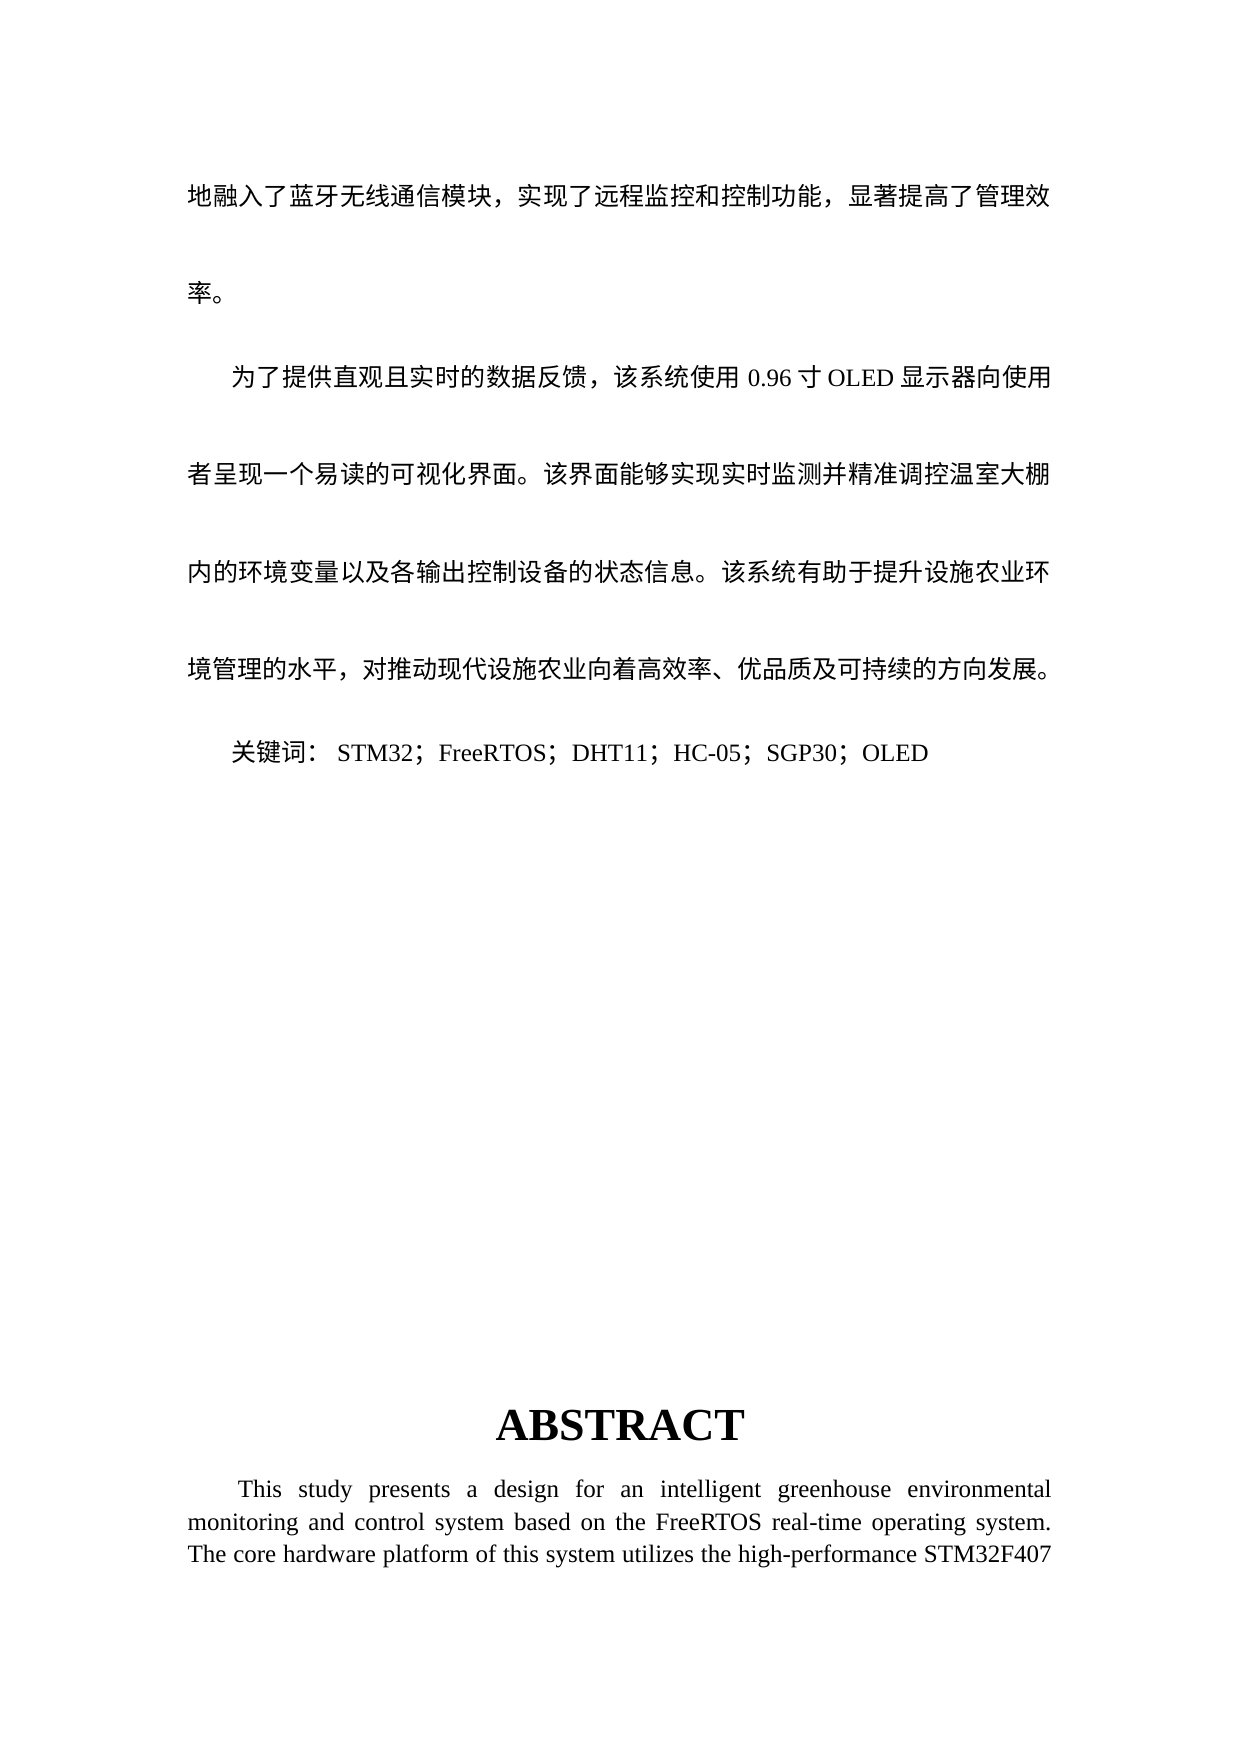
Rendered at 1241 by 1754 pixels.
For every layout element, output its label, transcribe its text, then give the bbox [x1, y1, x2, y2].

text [187, 162, 1053, 324]
text 关键词： STM32；FreeRTOS；DHT11；HC-05；SGP30；OLED [187, 718, 1053, 783]
text ABSTRACT [187, 1391, 1053, 1456]
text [187, 1473, 1053, 1546]
text 为了提供直观且实时的数据反馈，该系统使用0.96寸OLED显示器向使用者呈现一个易读的可视化界面。该界面能够实现实时监测并精准调控温室大棚内的环境变量以及各输出控制设备的状态信息。该系统有助于提升设施农业环境管理的水平，对推动现代设施农业向着高效率、优品质及可持续的方向发展。 [187, 343, 1053, 700]
